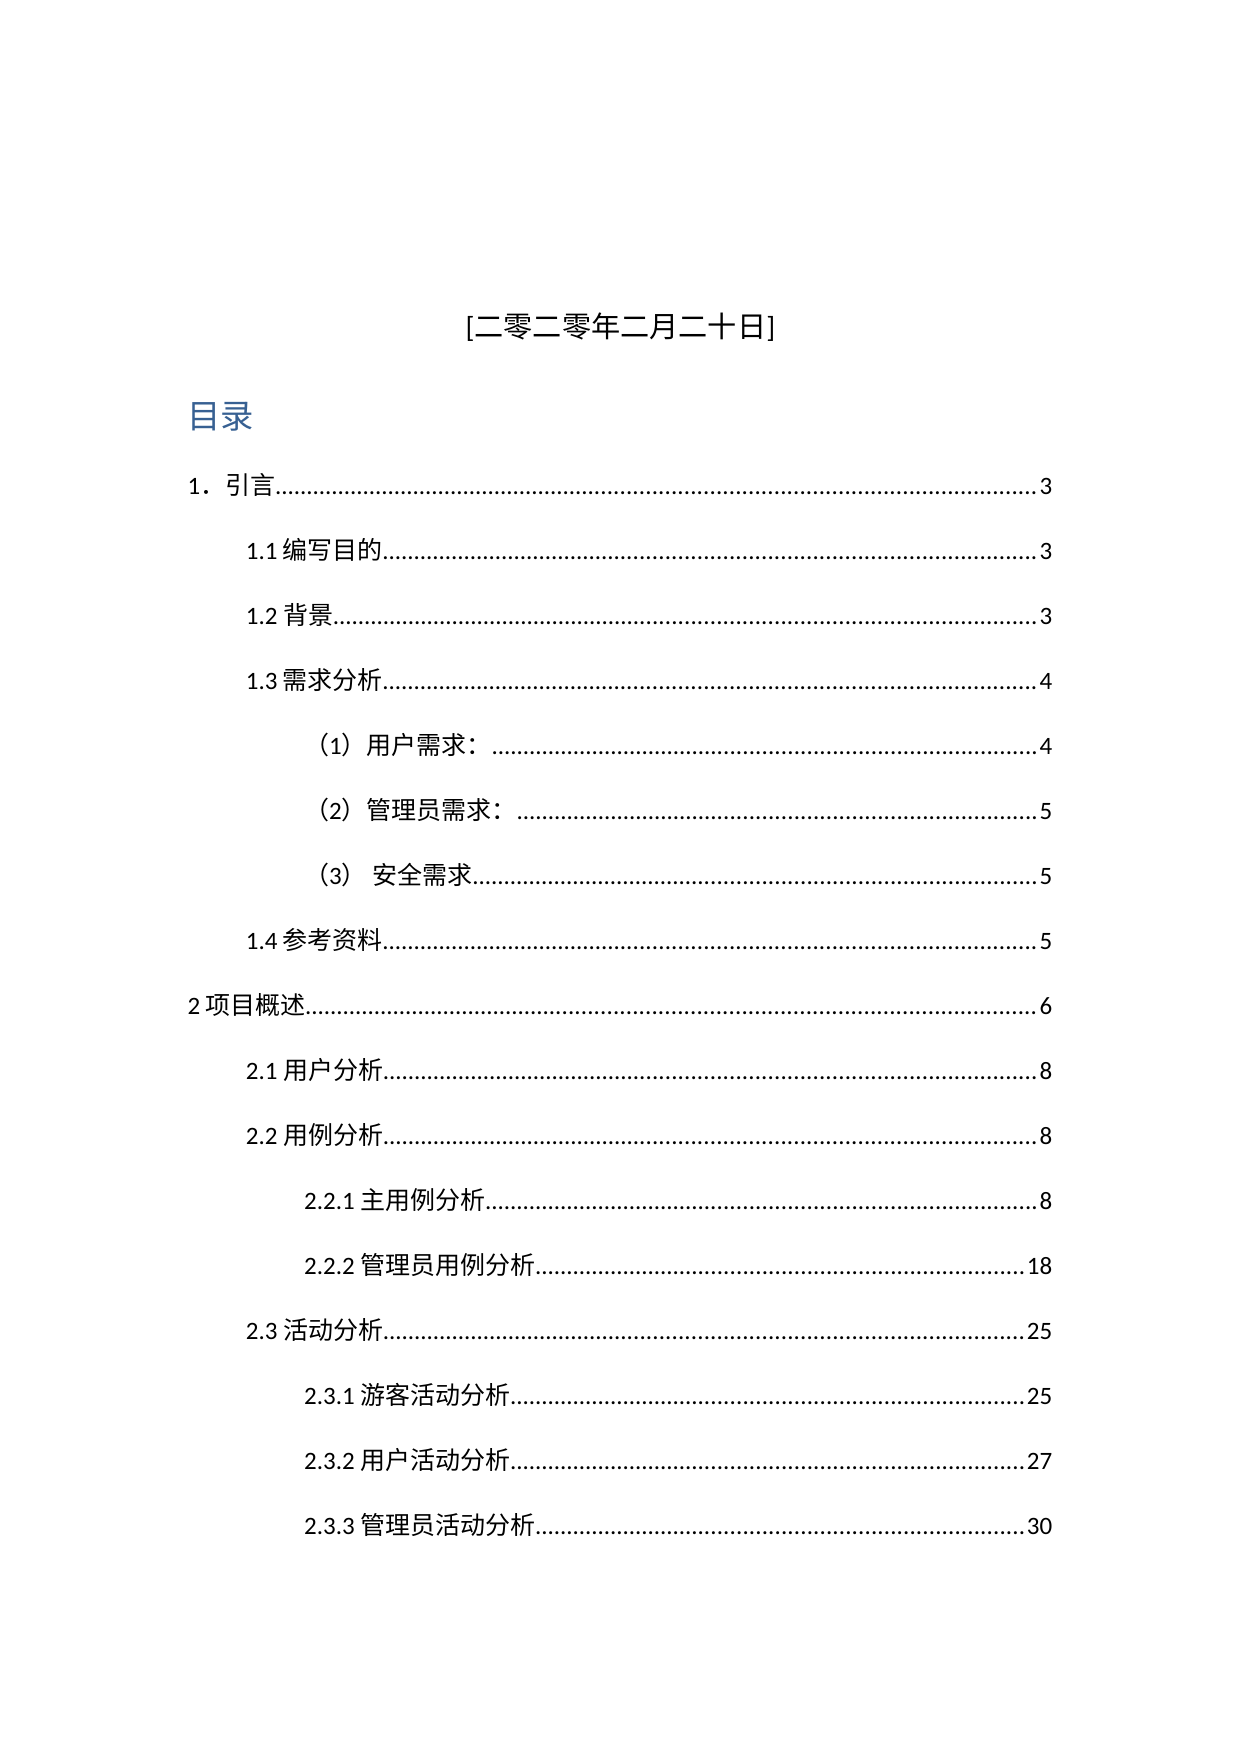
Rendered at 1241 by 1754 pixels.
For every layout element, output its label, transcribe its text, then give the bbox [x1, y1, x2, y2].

text [二零二零年二月二十日] [187, 292, 1053, 357]
